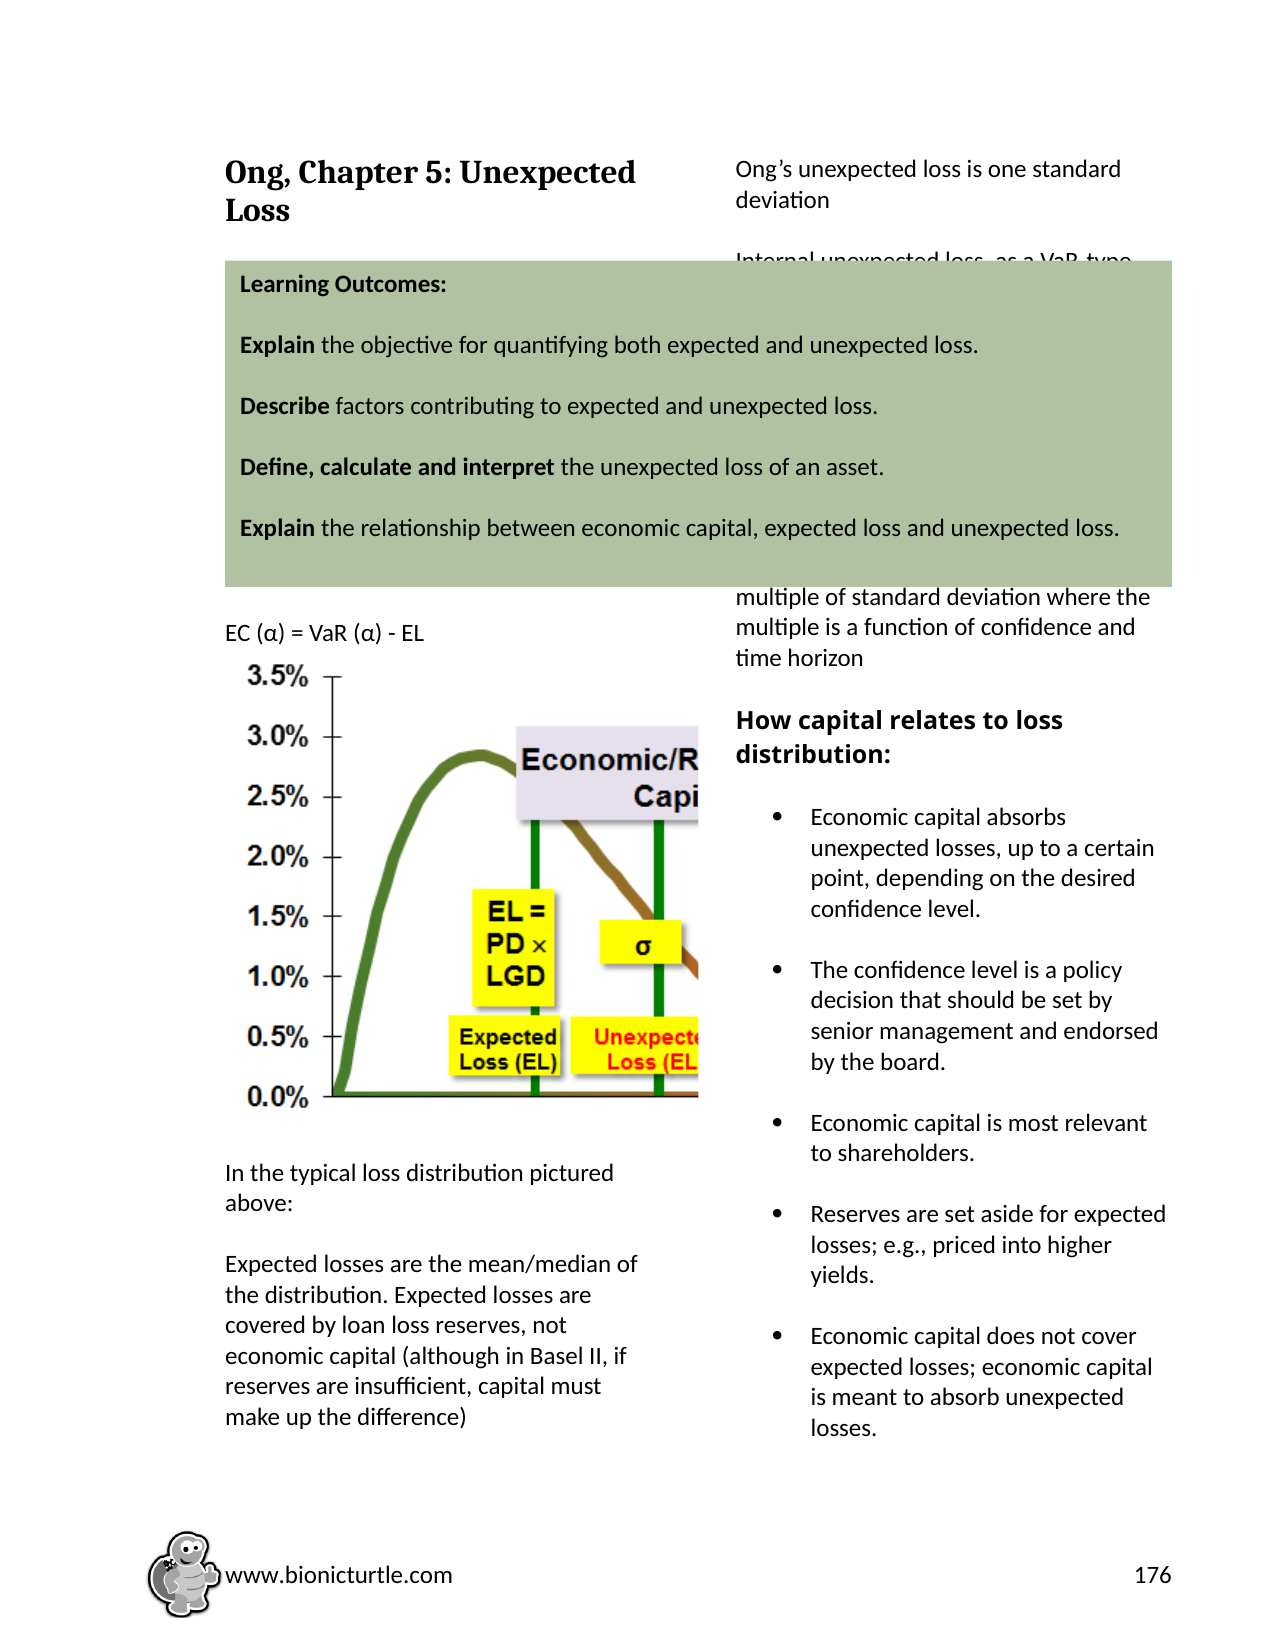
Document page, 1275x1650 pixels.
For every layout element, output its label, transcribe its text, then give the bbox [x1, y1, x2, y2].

list Economic capital absorbs unexpected losses, up to a certain point, depending on the desired confidence level. [773, 802, 1172, 924]
list Economic capital does not cover expected losses; economic capital is meant to absorb unexpected losses. [773, 1320, 1172, 1442]
text Ong’s unexpected loss is one standard deviation [735, 153, 1172, 214]
subtitle How capital relates to loss distribution: [735, 703, 1172, 771]
list Reserves are set aside for expected losses; e.g., priced into higher yields. [773, 1198, 1172, 1290]
text In the typical loss distribution pictured above: [225, 1157, 662, 1218]
subtitle Ong, Chapter 5: Unexpected Loss [225, 153, 662, 230]
picture [225, 648, 699, 1127]
text All of the unexpected losses (e.g., Ong’s, internal, regulatory) share in common: they are, like value at risk (VaR), some multiple of standard deviation where the multiple is a function of confidence and time horizon [735, 587, 1172, 672]
text EC (α) = VaR (α) - EL [225, 617, 662, 648]
list Economic capital is most relevant to shareholders. [773, 1107, 1172, 1168]
list The confidence level is a policy decision that should be set by senior management and endorsed by the board. [773, 954, 1172, 1076]
text Expected losses are the mean/median of the distribution. Expected losses are covered by loan loss reserves, not economic capital (although in Basel II, if reserves are insufficient, capital must make up the difference) [225, 1248, 662, 1432]
